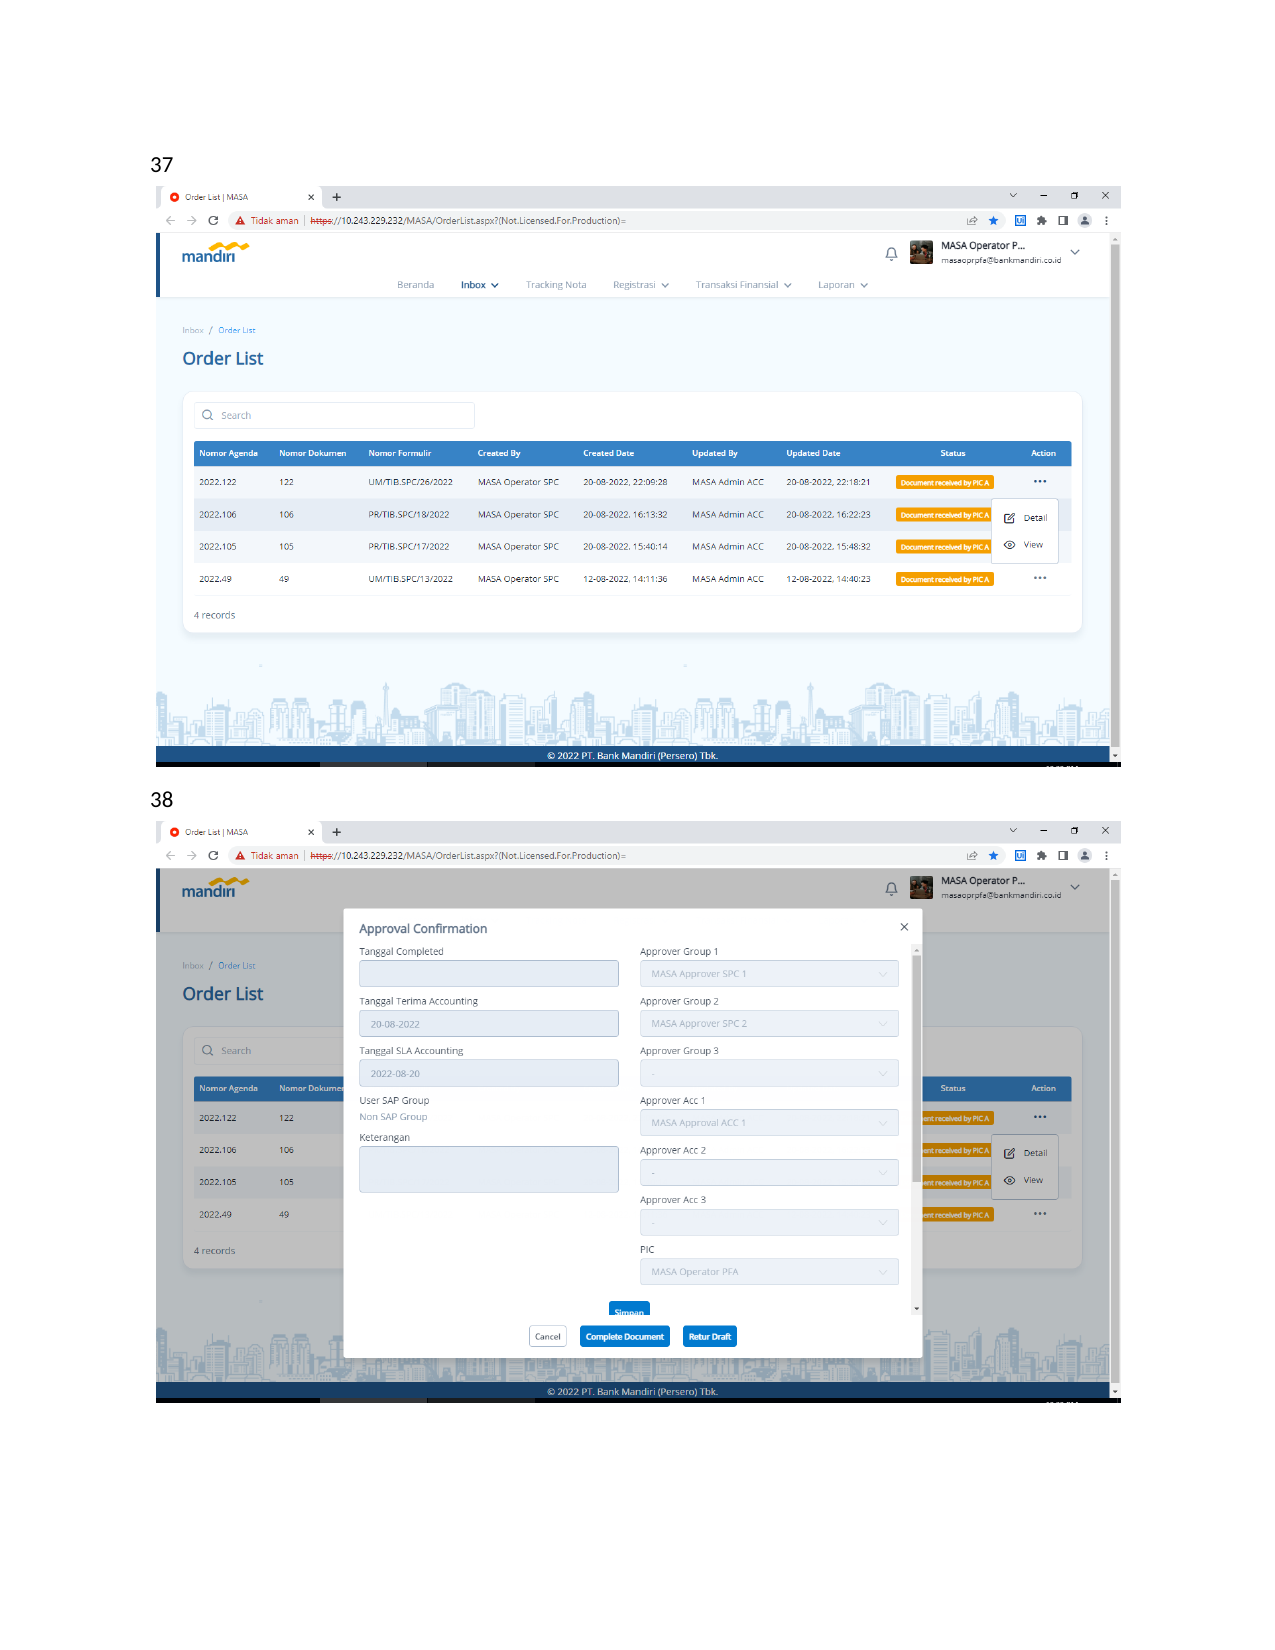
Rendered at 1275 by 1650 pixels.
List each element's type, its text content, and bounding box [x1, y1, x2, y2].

picture [150, 180, 1125, 767]
picture [150, 815, 1125, 1403]
text 37 [150, 150, 1125, 180]
text 38 [150, 786, 1125, 815]
